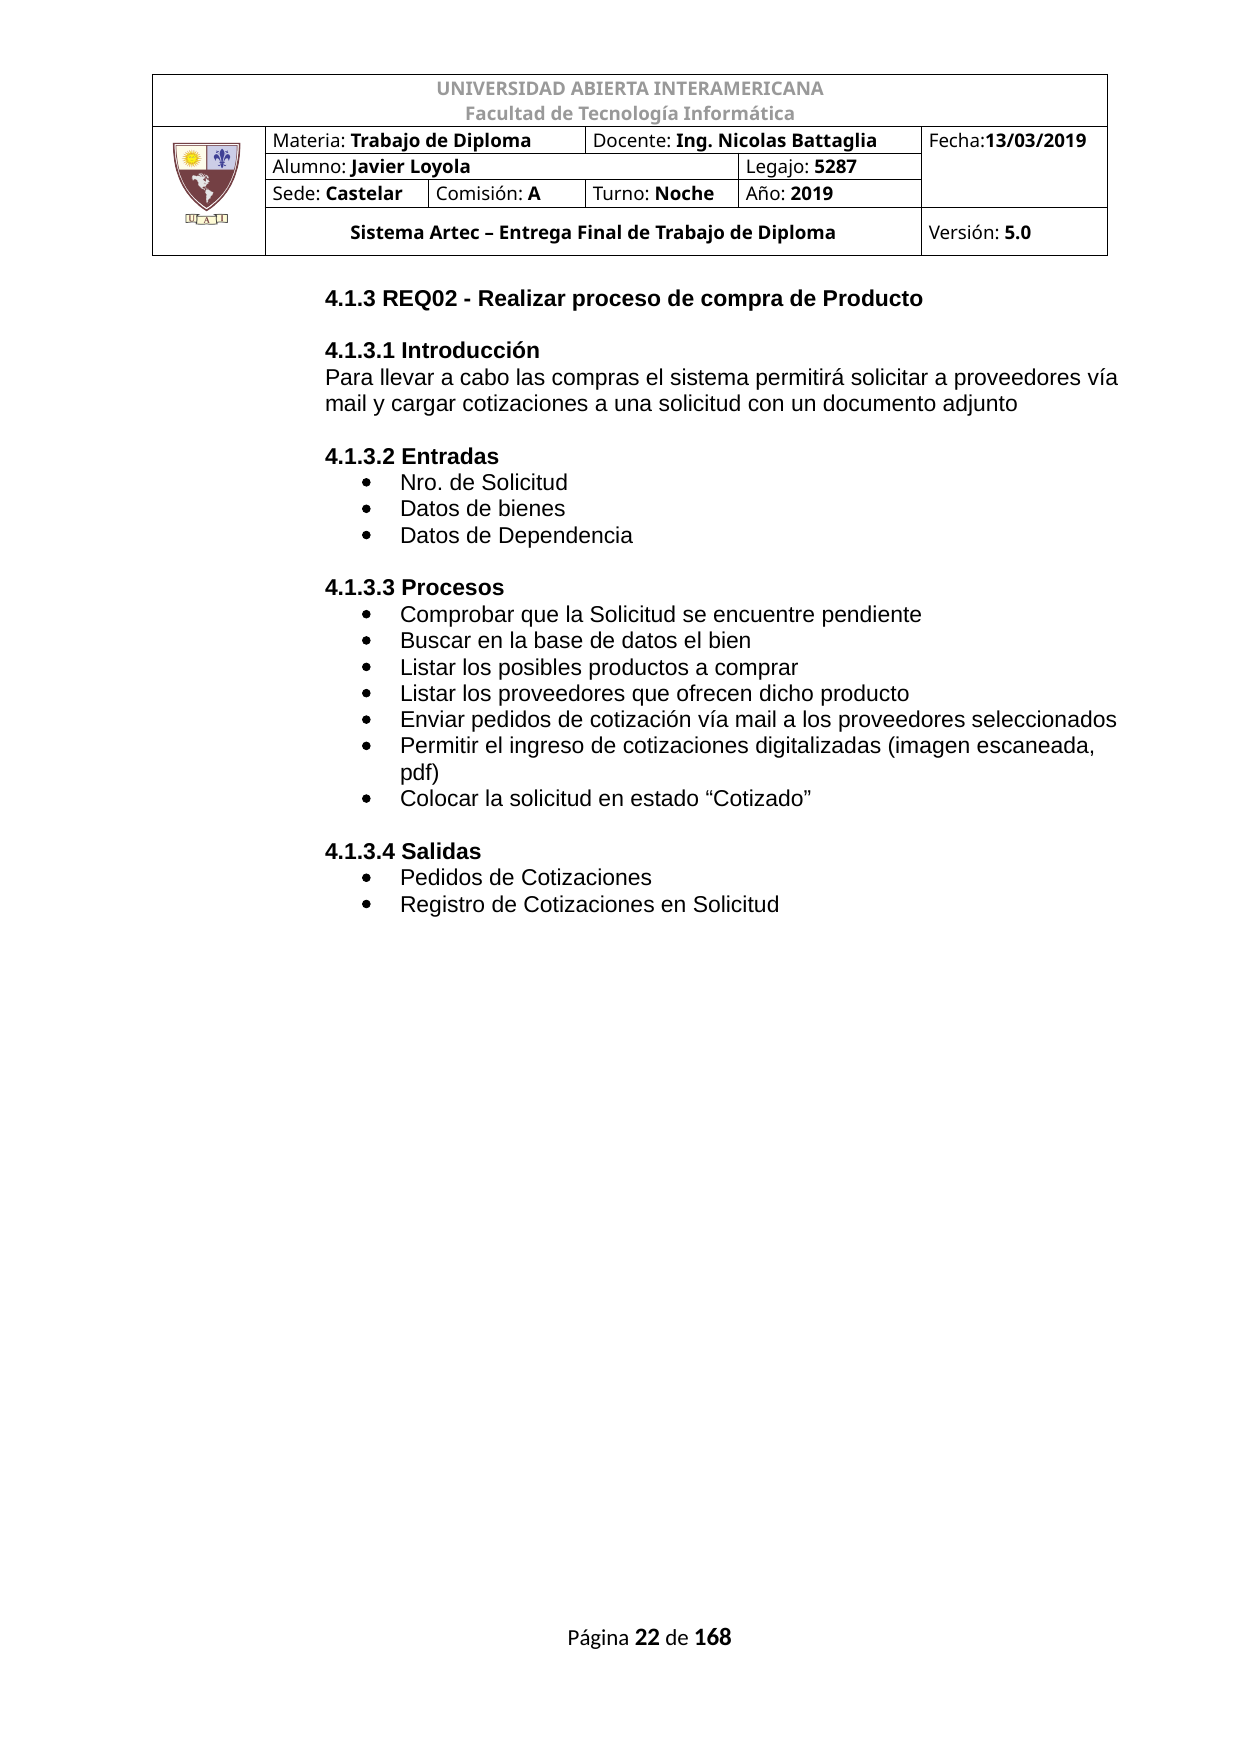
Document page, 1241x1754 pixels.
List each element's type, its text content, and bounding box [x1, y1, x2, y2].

list Colocar la solicitud en estado “Cotizado” [362, 785, 1122, 812]
text 4.1.3.3 Procesos [325, 574, 1122, 601]
text 4.1.3.2 Entradas [325, 443, 1122, 469]
list Datos de Dependencia [362, 522, 1122, 548]
list Listar los proveedores que ofrecen dicho producto [362, 680, 1122, 706]
list Permitir el ingreso de cotizaciones digitalizadas (imagen escaneada, pdf) [362, 732, 1122, 785]
text 4.1.3 REQ02 - Realizar proceso de compra de Producto [325, 284, 1122, 311]
list Registro de Cotizaciones en Solicitud [362, 891, 1122, 917]
text 4.1.3.1 Introducción [325, 337, 1122, 363]
list Listar los posibles productos a comprar [362, 653, 1122, 680]
list Buscar en la base de datos el bien [362, 627, 1122, 653]
list Pedidos de Cotizaciones [362, 864, 1122, 891]
text 4.1.3.4 Salidas [325, 838, 1122, 864]
list Comprobar que la Solicitud se encuentre pendiente [362, 601, 1122, 627]
list Datos de bienes [362, 495, 1122, 522]
text Para llevar a cabo las compras el sistema permitirá solicitar a proveedores vía mail y cargar cotizaciones a una solicitud con un documento adjunto [325, 363, 1122, 416]
list Enviar pedidos de cotización vía mail a los proveedores seleccionados [362, 706, 1122, 732]
picture [157, 136, 257, 228]
list Nro. de Solicitud [362, 469, 1122, 495]
